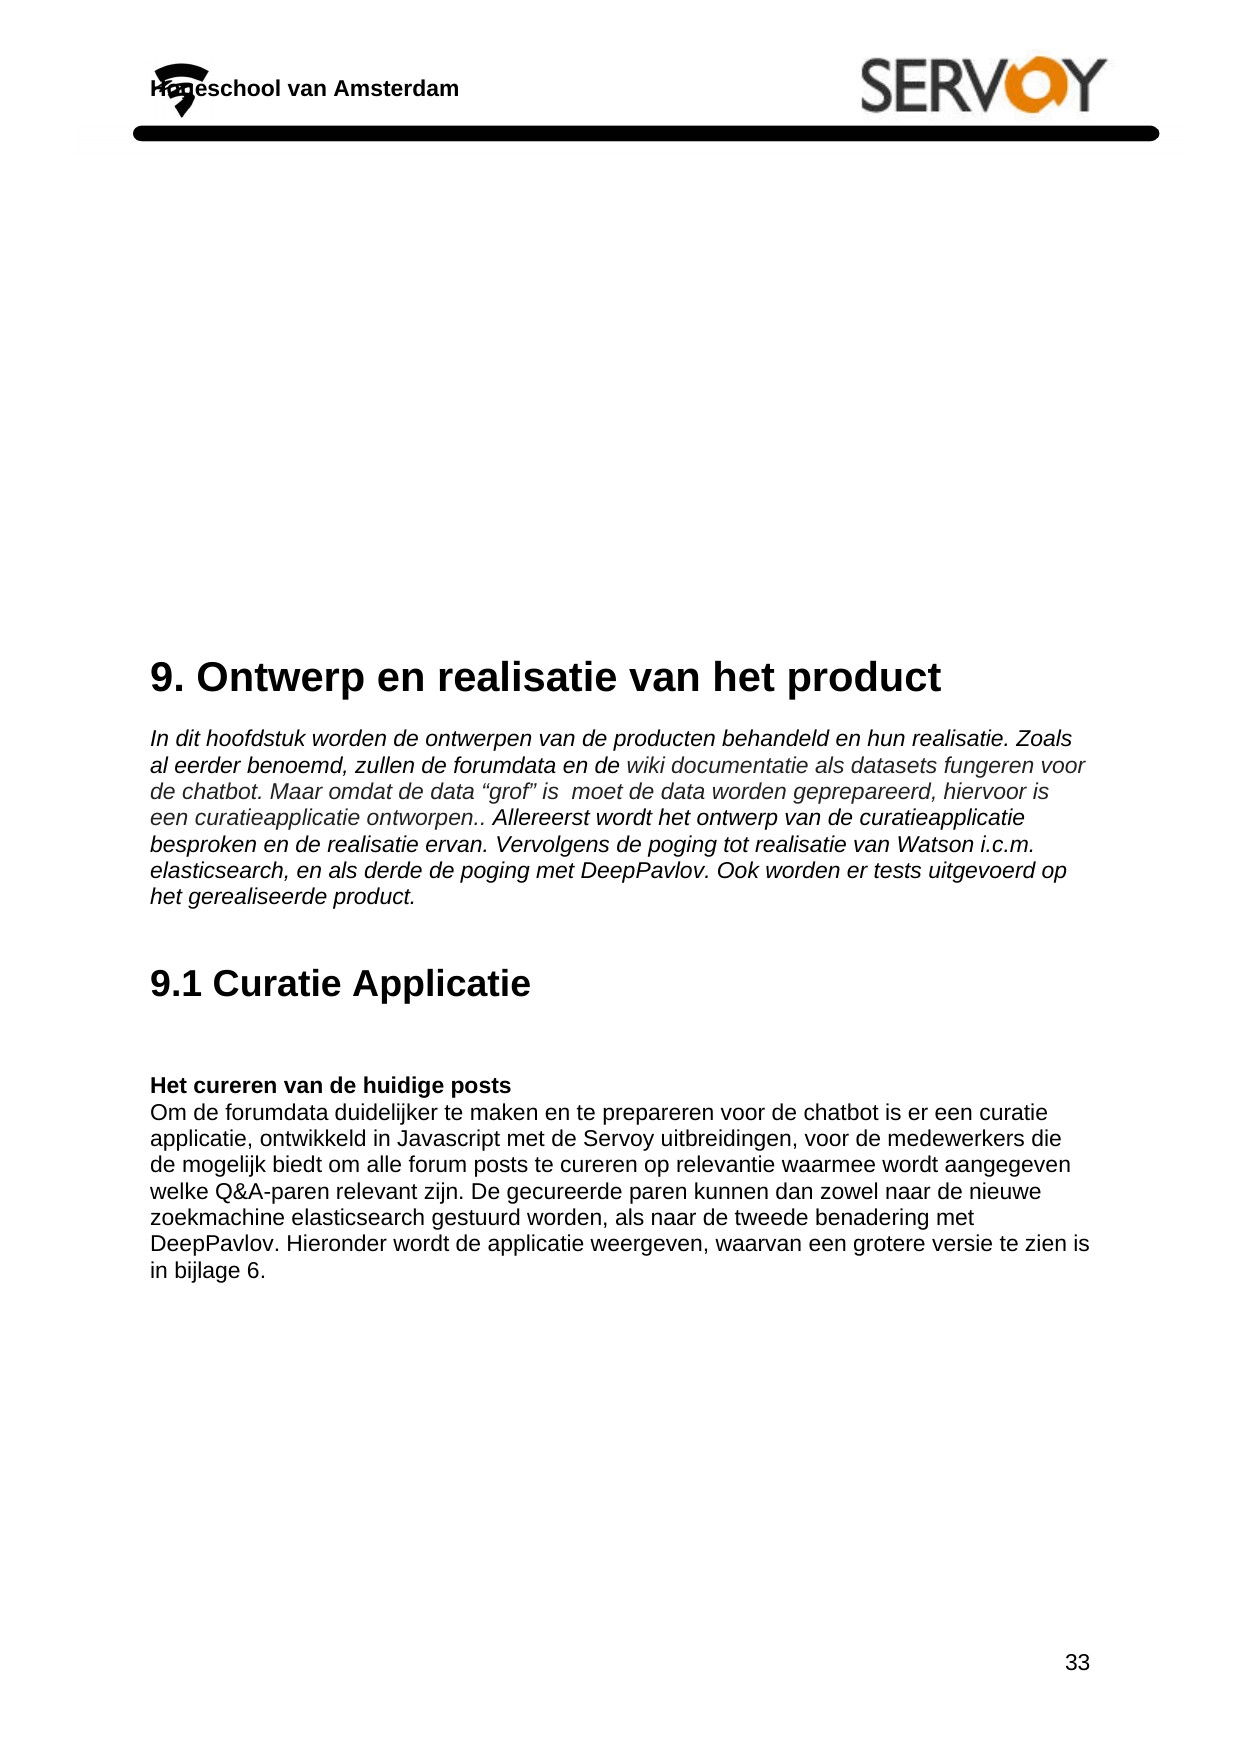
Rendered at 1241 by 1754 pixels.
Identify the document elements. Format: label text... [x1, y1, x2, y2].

subtitle 9.1 Curatie Applicatie [150, 961, 1090, 1004]
picture [75, 49, 1185, 155]
subtitle 9. Ontwerp en realisatie van het product [150, 652, 1090, 700]
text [150, 1029, 1090, 1283]
picture [142, 53, 213, 119]
text In dit hoofdstuk worden de ontwerpen van de producten behandeld en hun realisatie. Zoals al eerder benoemd, zullen de forumdata en de wiki documentatie als datasets fungeren voor de chatbot. Maar omdat de data “grof” is moet de data worden geprepareerd, hiervoor is een curatieapplicatie ontworpen.. Allereerst wordt het ontwerp van de curatieapplicatie besproken en de realisatie ervan. Vervolgens de poging tot realisatie van Watson i.c.m. elasticsearch, en als derde de poging met DeepPavlov. Ook worden er tests uitgevoerd op het gerealiseerde product. [150, 725, 1090, 936]
